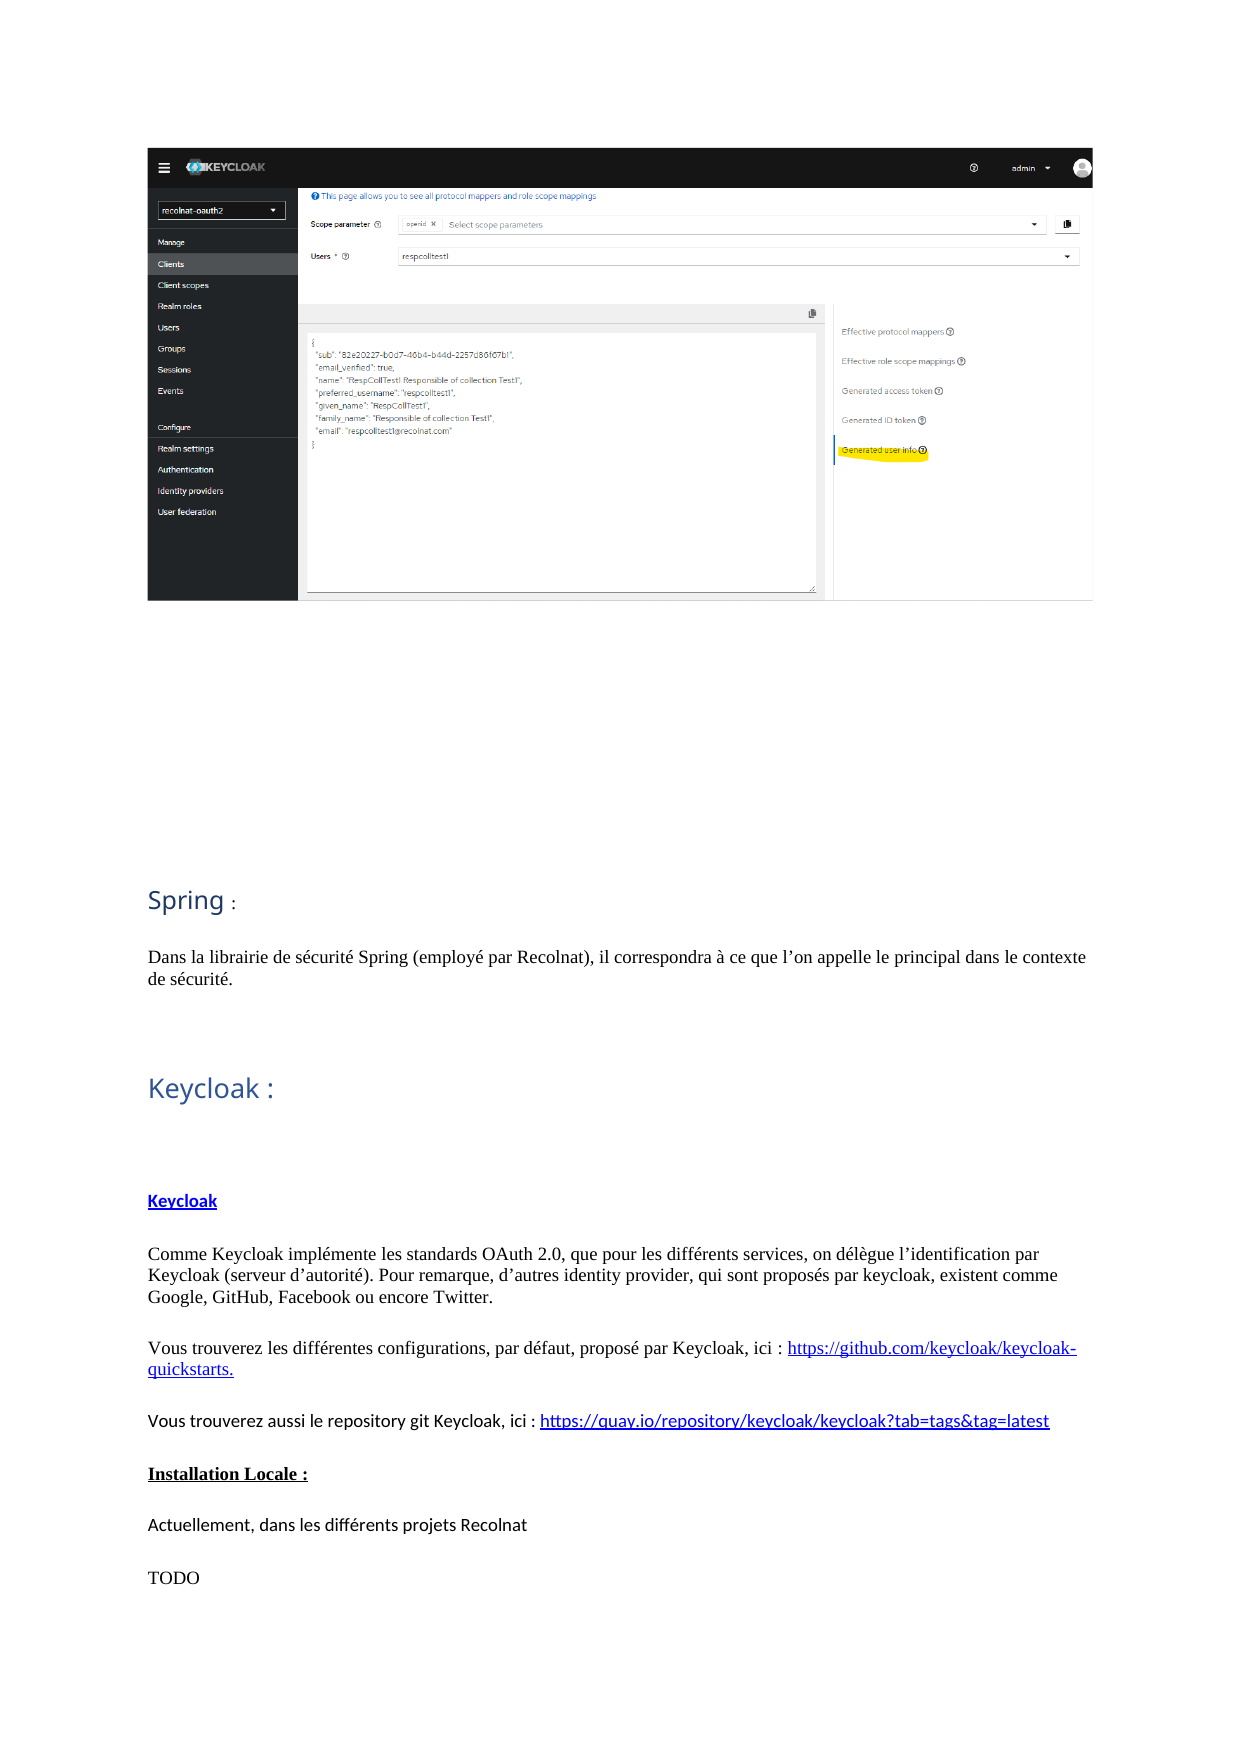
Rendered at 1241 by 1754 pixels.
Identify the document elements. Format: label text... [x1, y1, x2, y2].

text Comme Keycloak implémente les standards OAuth 2.0, que pour les différents services, on délègue l’identification par Keycloak (serveur d’autorité). Pour remarque, d’autres identity provider, qui sont proposés par keycloak, existent comme Google, GitHub, Facebook ou encore Twitter. [148, 1243, 1093, 1307]
text TODO [148, 1567, 1093, 1589]
subtitle Keycloak : [148, 1069, 1093, 1106]
picture [147, 147, 1093, 601]
text Vous trouverez aussi le repository git Keycloak, ici : https://quay.io/repository/keycloak/keycloak?tab=tags&tag=latest [148, 1409, 1093, 1432]
text Spring : [148, 883, 1093, 917]
text Actuellement, dans les différents projets Recolnat [148, 1513, 1093, 1536]
text Vous trouverez les différentes configurations, par défaut, proposé par Keycloak, ici : https://github.com/keycloak/keycloak-quickstarts. [148, 1337, 1093, 1380]
text Installation Locale : [148, 1463, 1093, 1484]
text Keycloak [148, 1189, 1093, 1212]
text Dans la librairie de sécurité Spring (employé par Recolnat), il correspondra à ce que l’on appelle le principal dans le contexte de sécurité. [148, 946, 1093, 989]
